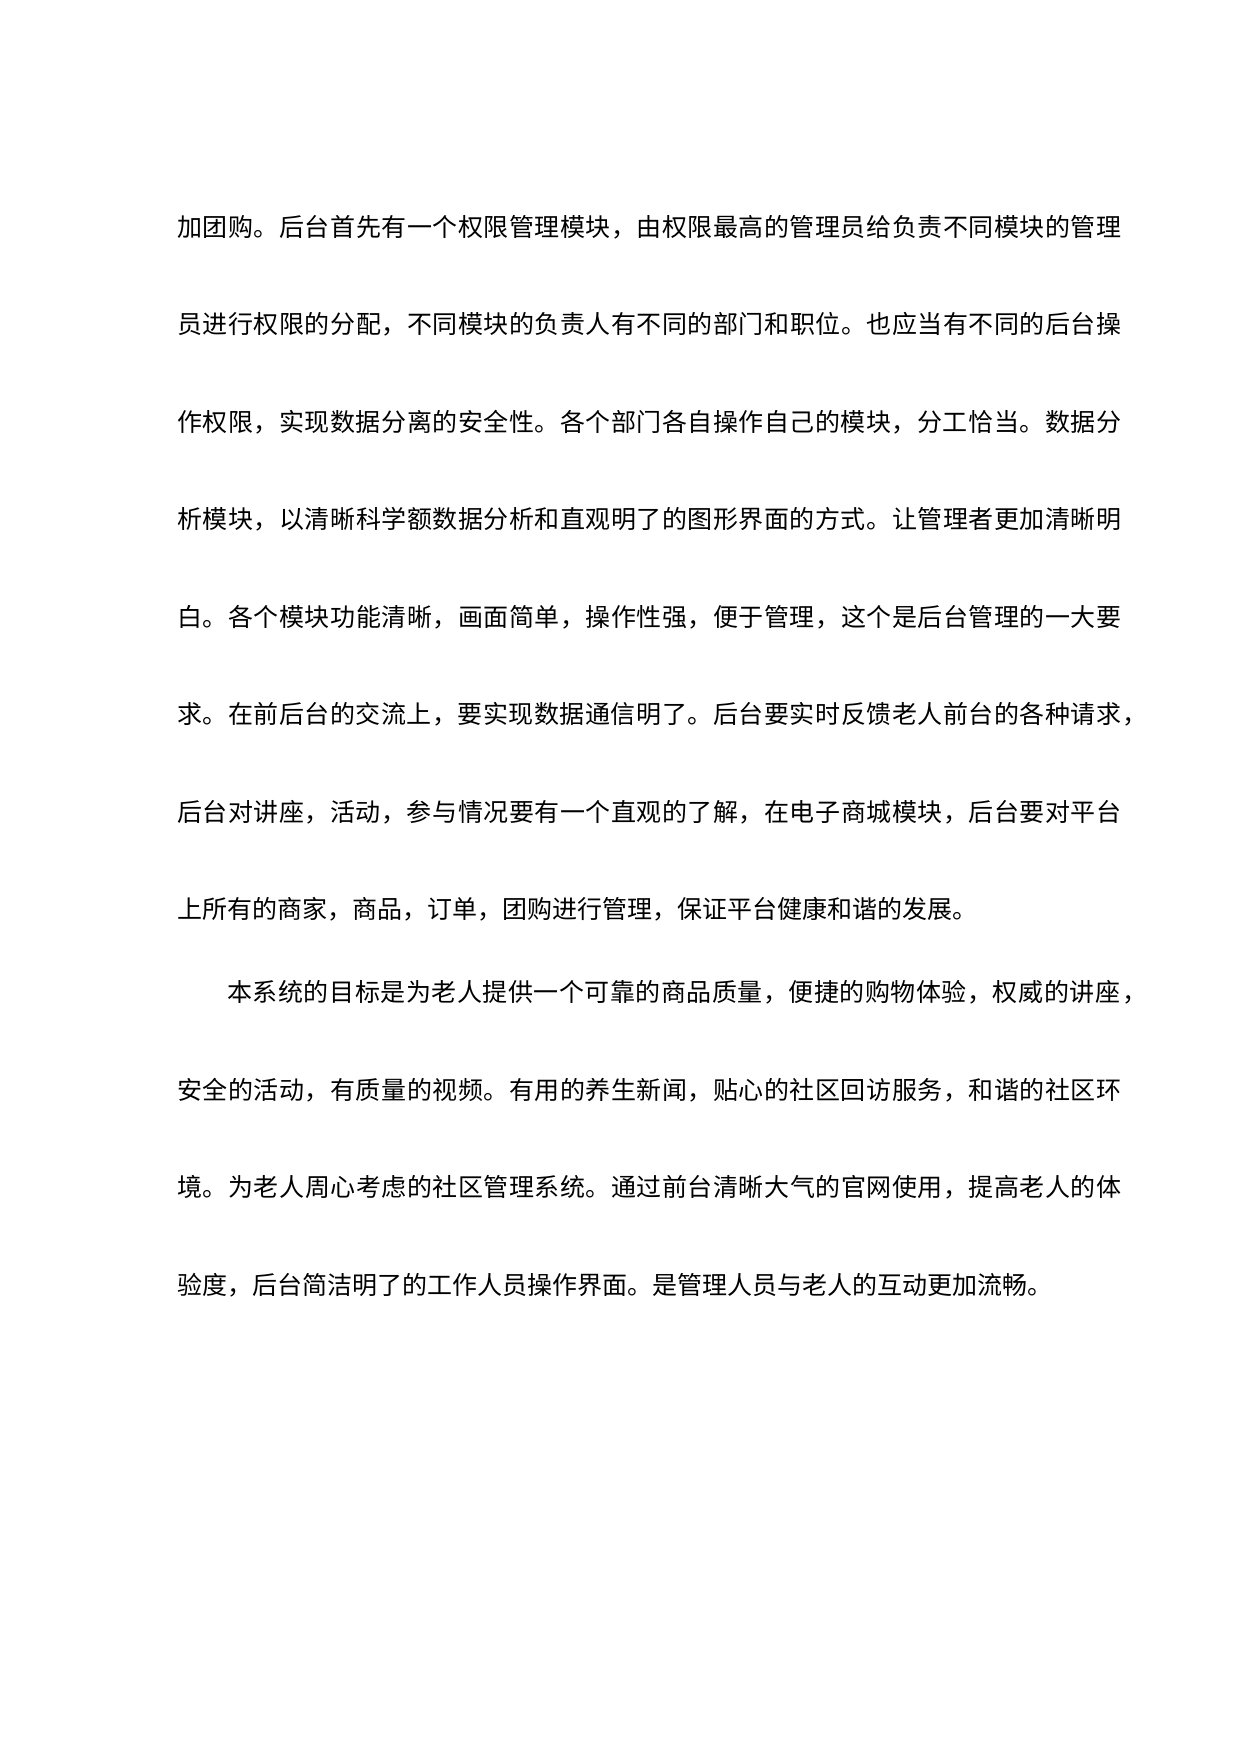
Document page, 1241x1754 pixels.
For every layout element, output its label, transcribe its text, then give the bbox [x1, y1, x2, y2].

text 本系统的目标是为老人提供一个可靠的商品质量，便捷的购物体验，权威的讲座，安全的活动，有质量的视频。有用的养生新闻，贴心的社区回访服务，和谐的社区环境。为老人周心考虑的社区管理系统。通过前台清晰大气的官网使用，提高老人的体验度，后台简洁明了的工作人员操作界面。是管理人员与老人的互动更加流畅。 [177, 958, 1122, 1316]
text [177, 193, 1122, 940]
